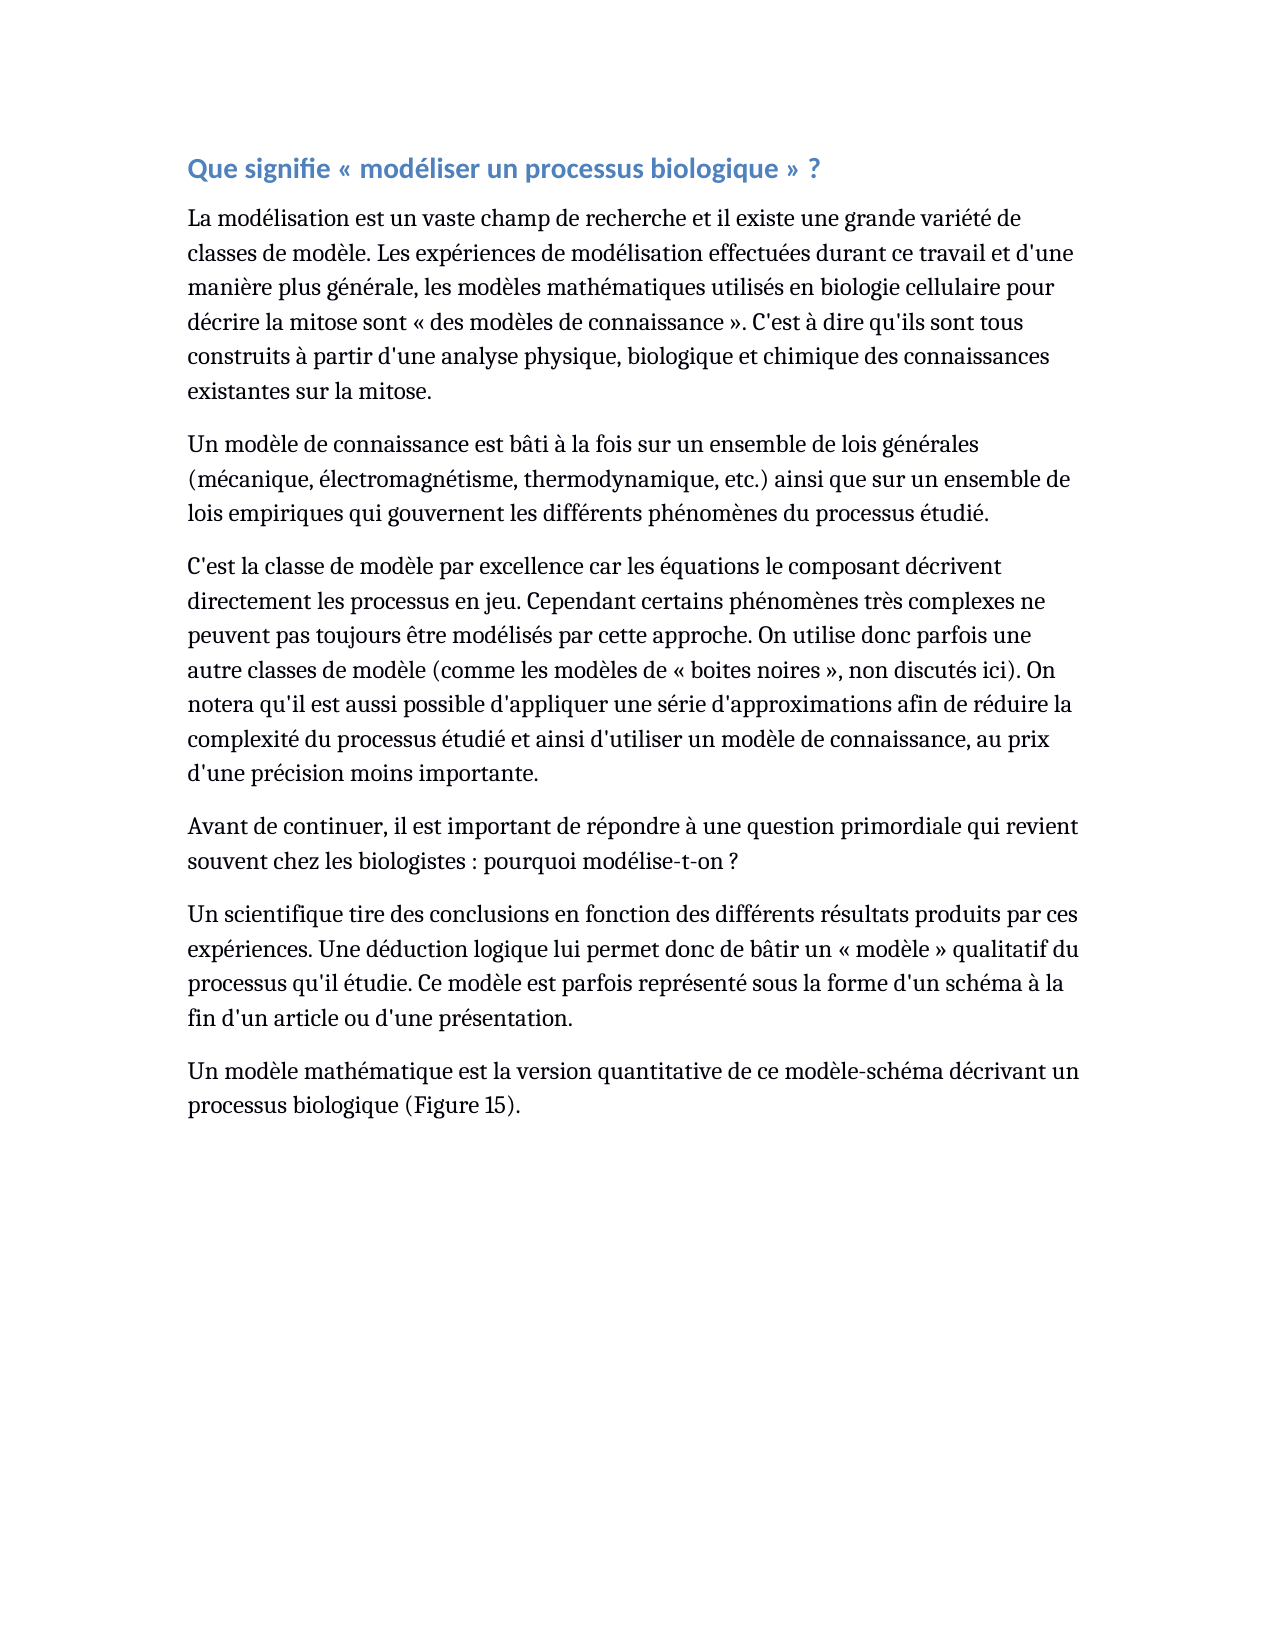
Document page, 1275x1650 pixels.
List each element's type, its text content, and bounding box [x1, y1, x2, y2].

text Avant de continuer, il est important de répondre à une question primordiale qui revient souvent chez les biologistes : pourquoi modélise-t-on ? [187, 812, 1087, 876]
text Un modèle de connaissance est bâti à la fois sur un ensemble de lois générales (mécanique, électromagnétisme, thermodynamique, etc.) ainsi que sur un ensemble de lois empiriques qui gouvernent les différents phénomènes du processus étudié. [187, 430, 1087, 528]
text Un modèle mathématique est la version quantitative de ce modèle-schéma décrivant un processus biologique (Figure 15). [187, 1057, 1087, 1120]
text La modélisation est un vaste champ de recherche et il existe une grande variété de classes de modèle. Les expériences de modélisation effectuées durant ce travail et d'une manière plus générale, les modèles mathématiques utilisés en biologie cellulaire pour décrire la mitose sont « des modèles de connaissance ». C'est à dire qu'ils sont tous construits à partir d'une analyse physique, biologique et chimique des connaissances existantes sur la mitose. [187, 204, 1087, 406]
text C'est la classe de modèle par excellence car les équations le composant décrivent directement les processus en jeu. Cependant certains phénomènes très complexes ne peuvent pas toujours être modélisés par cette approche. On utilise donc parfois une autre classes de modèle (comme les modèles de « boites noires », non discutés ici). On notera qu'il est aussi possible d'appliquer une série d'approximations afin de réduire la complexité du processus étudié et ainsi d'utiliser un modèle de connaissance, au prix d'une précision moins importante. [187, 552, 1087, 788]
subtitle Que signifie « modéliser un processus biologique » ? [187, 150, 1087, 186]
text Un scientifique tire des conclusions en fonction des différents résultats produits par ces expériences. Une déduction logique lui permet donc de bâtir un « modèle » qualitatif du processus qu'il étudie. Ce modèle est parfois représenté sous la forme d'un schéma à la fin d'un article ou d'une présentation. [187, 900, 1087, 1032]
